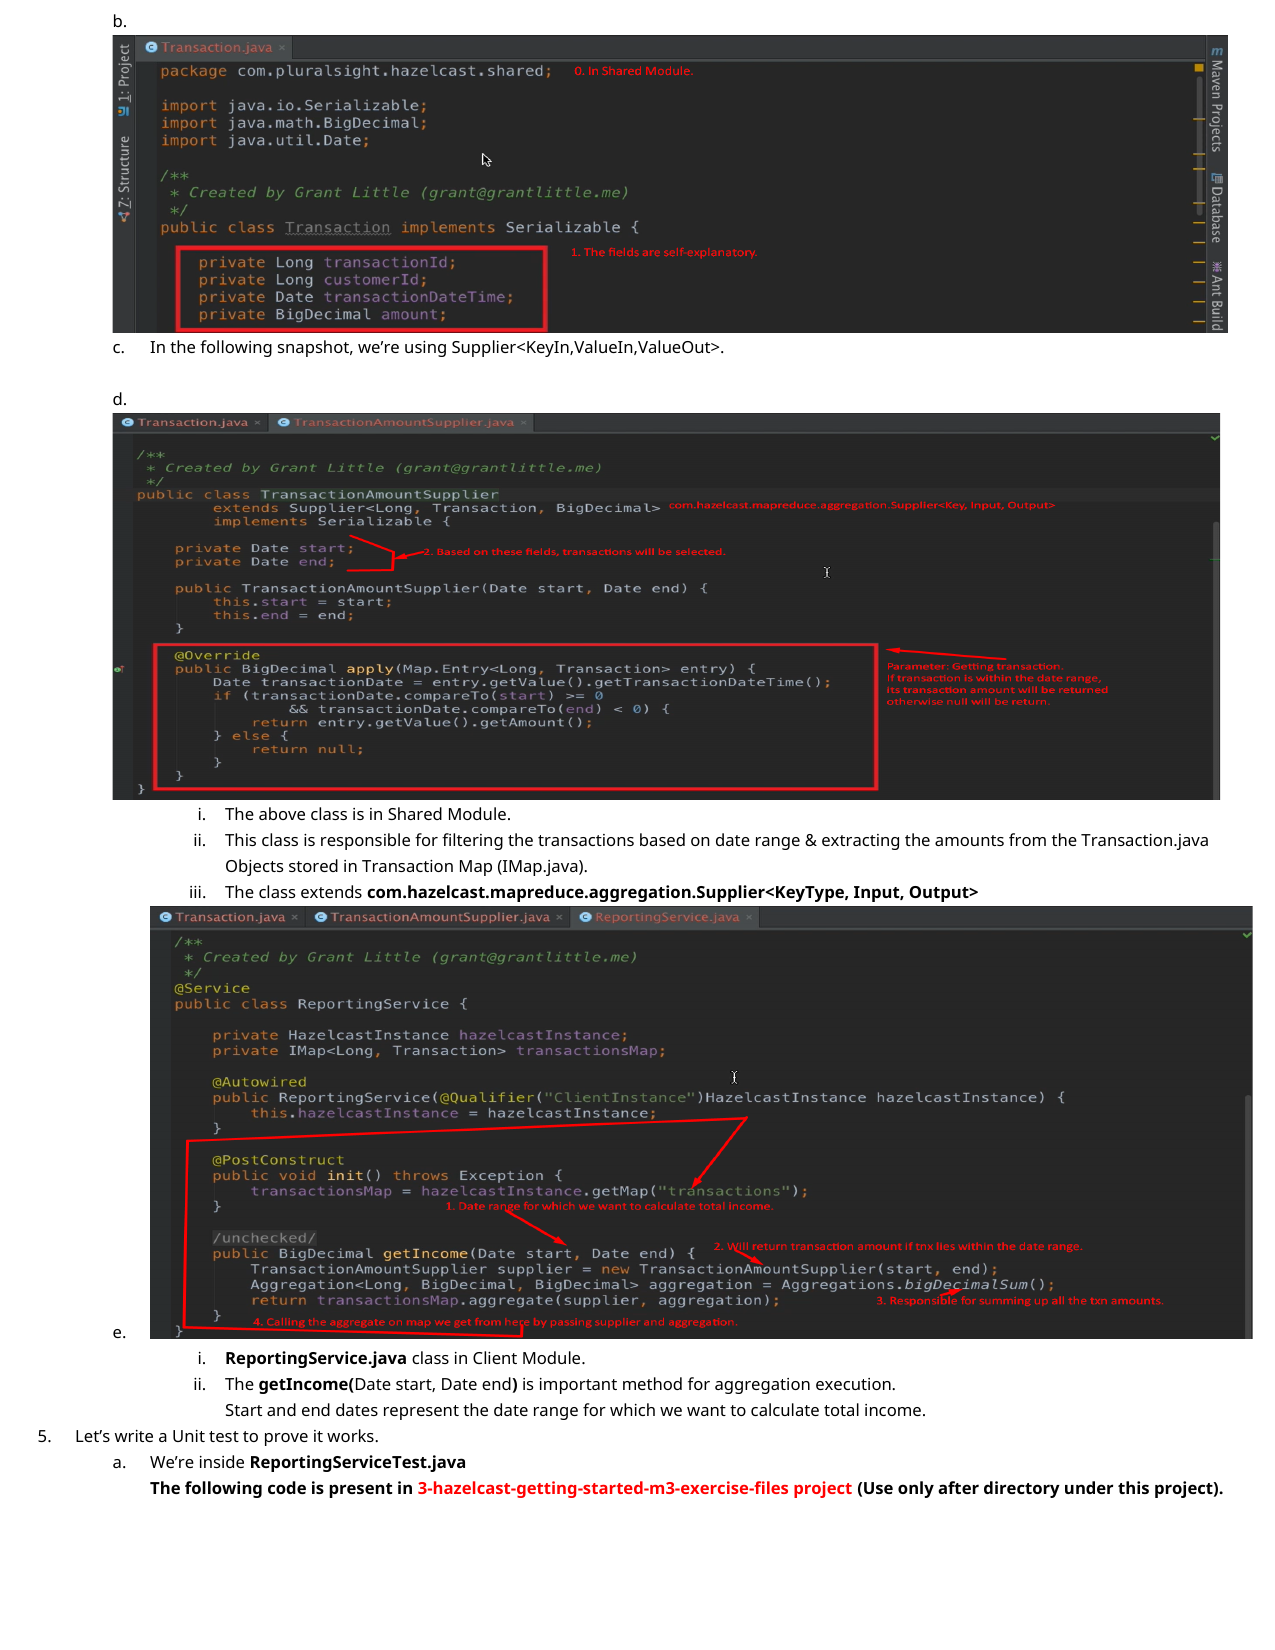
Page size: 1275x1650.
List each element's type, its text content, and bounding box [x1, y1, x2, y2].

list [112, 1451, 1255, 1499]
list The class extends com.hazelcast.mapreduce.aggregation.Supplier<KeyType, Input, Output> [206, 881, 1255, 903]
list This class is responsible for filtering the transactions based on date range & extracting the amounts from the Transaction.java Objects stored in Transaction Map (IMap.java). [206, 829, 1255, 877]
picture [112, 413, 1221, 800]
list The above class is in Shared Module. [206, 803, 1255, 825]
list ReportingService.java class in Client Module. [206, 1346, 1255, 1369]
list The getIncome(Date start, Date end) is important method for aggregation execution. Start and end dates represent the date range for which we want to calculate total income. [206, 1372, 1255, 1421]
list In the following snapshot, we’re using Supplier<KeyIn,ValueIn,ValueOut>. [112, 336, 1255, 384]
picture [150, 906, 1253, 1339]
picture [112, 35, 1228, 333]
list Let’s write a Unit test to prove it works. [37, 1424, 1255, 1447]
